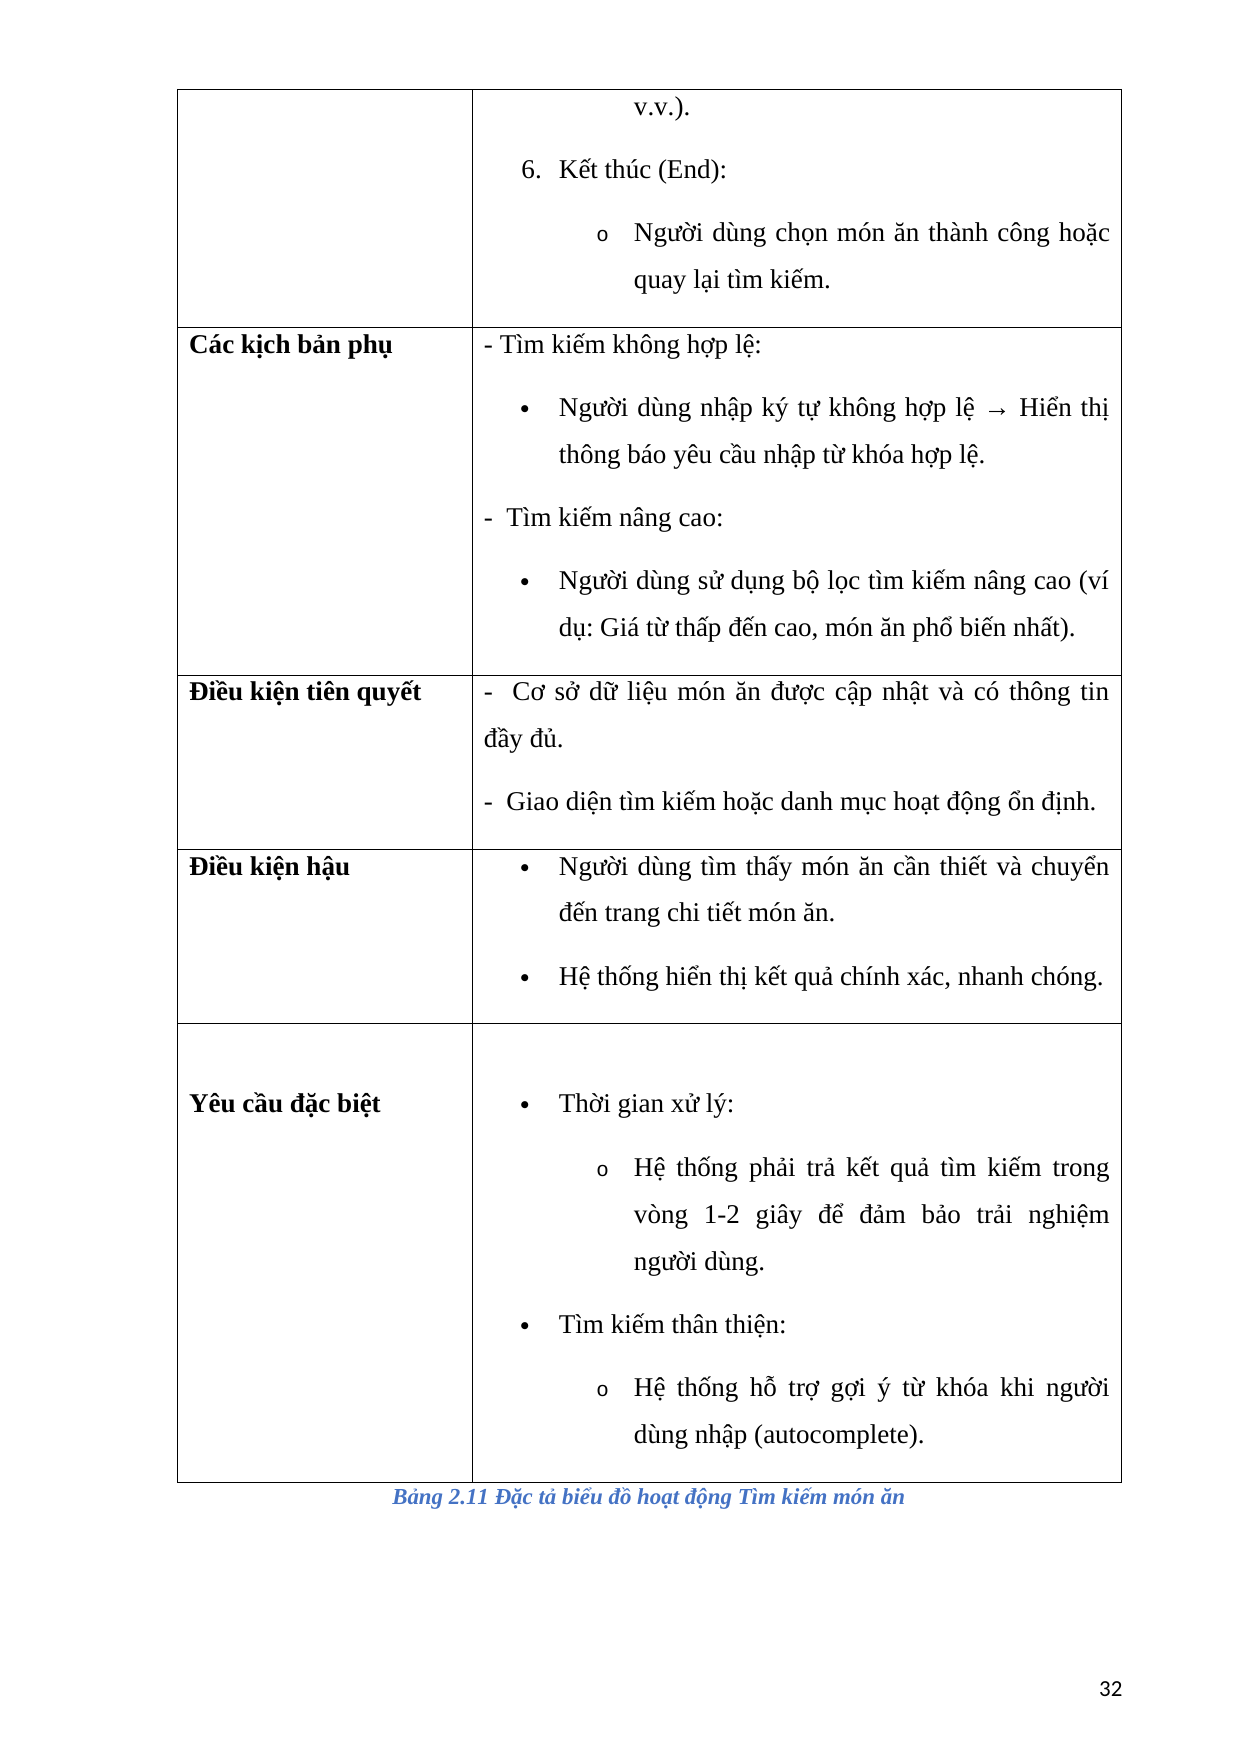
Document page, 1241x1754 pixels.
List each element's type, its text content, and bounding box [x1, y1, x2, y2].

table_cell - Cơ sở dữ liệu món ăn được cập nhật và có thông tin đầy đủ. - Giao diện tìm kiếm hoặc danh mục hoạt động ổn định. [473, 676, 1121, 849]
text Bảng 2.11 Đặc tả biểu đồ hoạt động Tìm kiếm món ăn [177, 1483, 1122, 1509]
table_cell Các kịch bản phụ [178, 328, 472, 674]
table_cell Thời gian xử lý: Hệ thống phải trả kết quả tìm kiếm trong vòng 1-2 giây để đảm bảo trải nghiệm người dùng. Tìm kiếm thân thiện: Hệ thống hỗ trợ gợi ý từ khóa khi người dùng nhập (autocomplete). [473, 1024, 1121, 1482]
table_cell Điều kiện tiên quyết [178, 676, 472, 849]
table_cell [473, 90, 1121, 327]
table_cell Yêu cầu đặc biệt [178, 1024, 472, 1482]
table_cell - Tìm kiếm không hợp lệ: Người dùng nhập ký tự không hợp lệ → Hiển thị thông báo yêu cầu nhập từ khóa hợp lệ. - Tìm kiếm nâng cao: Người dùng sử dụng bộ lọc tìm kiếm nâng cao (ví dụ: Giá từ thấp đến cao, món ăn phổ biến nhất). [473, 328, 1121, 674]
table_cell Người dùng tìm thấy món ăn cần thiết và chuyển đến trang chi tiết món ăn. Hệ thống hiển thị kết quả chính xác, nhanh chóng. [473, 850, 1121, 1023]
table_cell Điều kiện hậu [178, 850, 472, 1023]
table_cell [178, 90, 472, 327]
